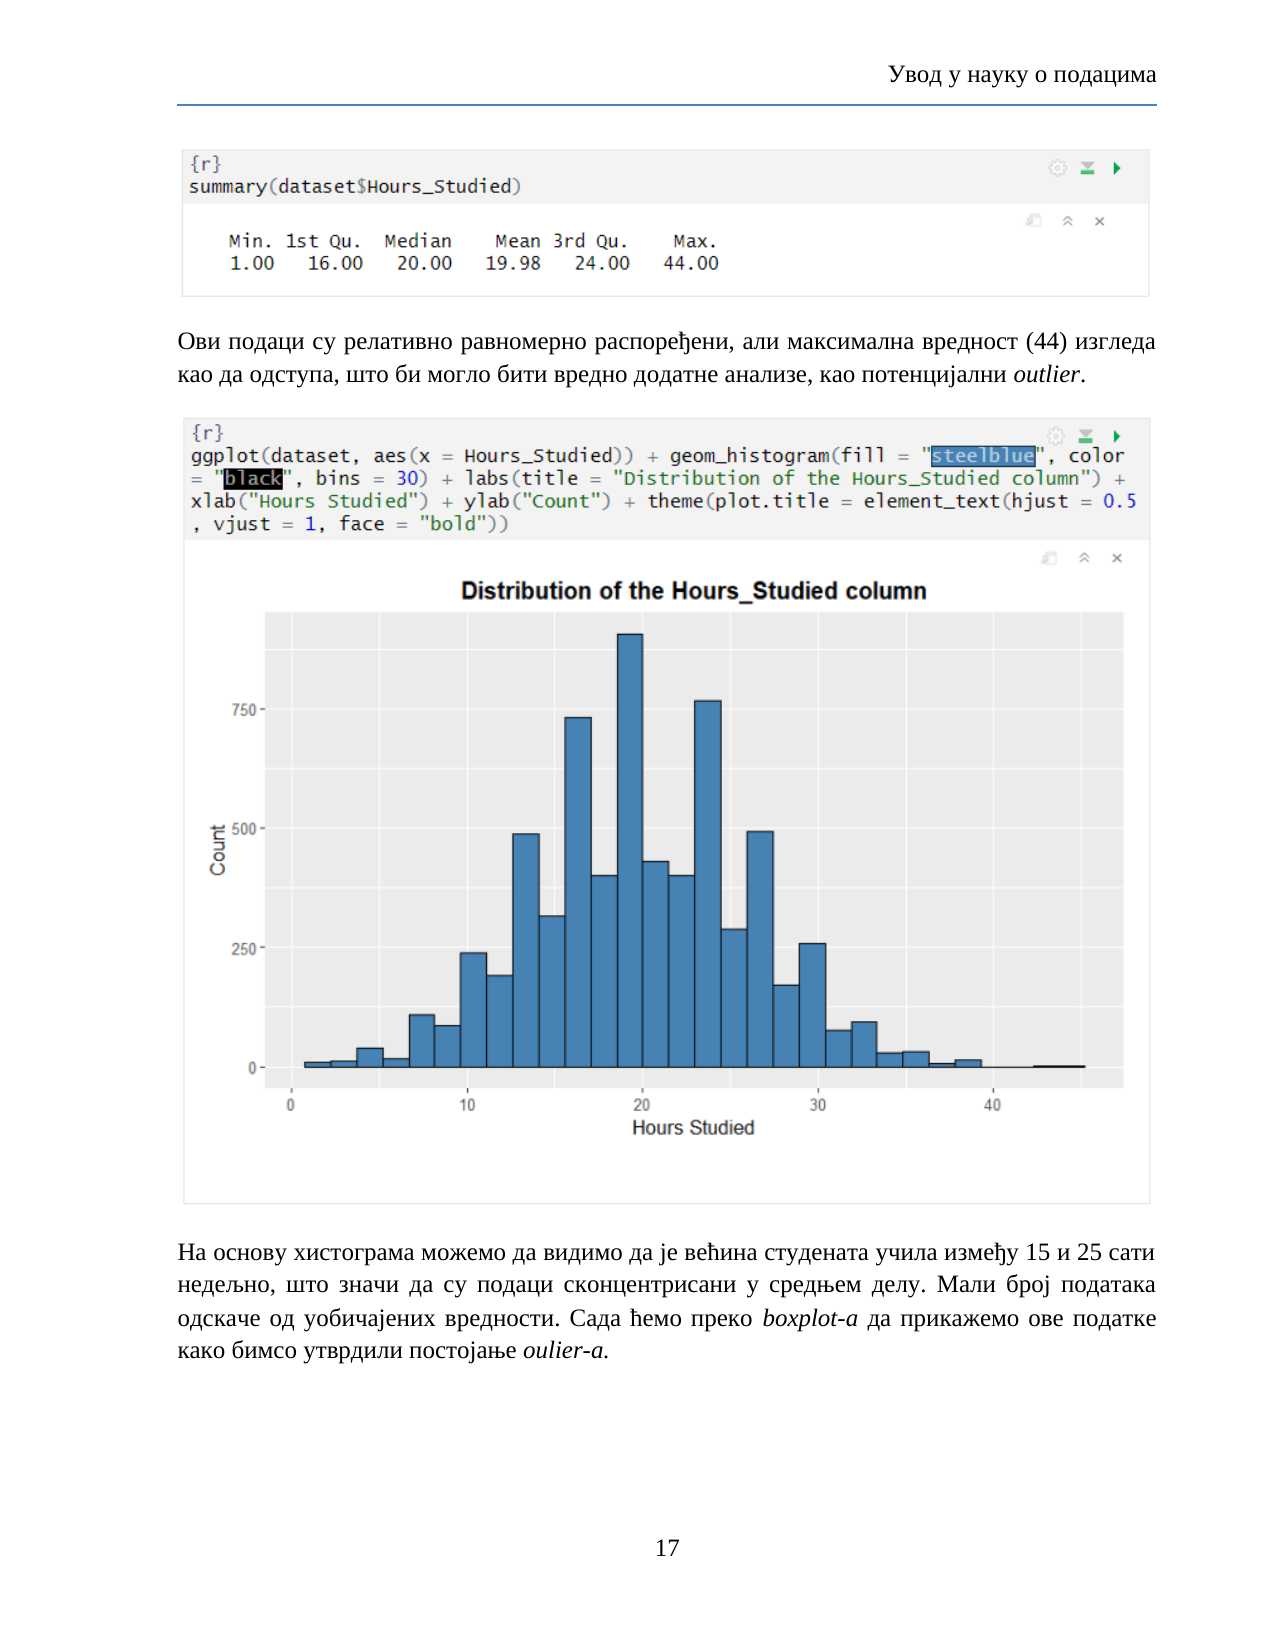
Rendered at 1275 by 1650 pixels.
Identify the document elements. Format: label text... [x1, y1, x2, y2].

text На основу хистограма можемо да видимо да је већина студената учила између 15 и 25 сати недељно, што значи да су подаци сконцентрисани у средњем делу. Мали број података одскаче од уобичајених вредности. Сада ћемо преко boxplot-a да прикажемо ове податке како бимсо утврдили постојање oulier-a. [177, 1237, 1157, 1364]
text Ови подаци су релативно равномерно распоређени, али максимална вредност (44) изгледа као да одступа, што би могло бити вредно додатне анализе, као потенцијални outlier. [177, 326, 1157, 388]
picture [177, 147, 1157, 302]
picture [177, 413, 1157, 1212]
